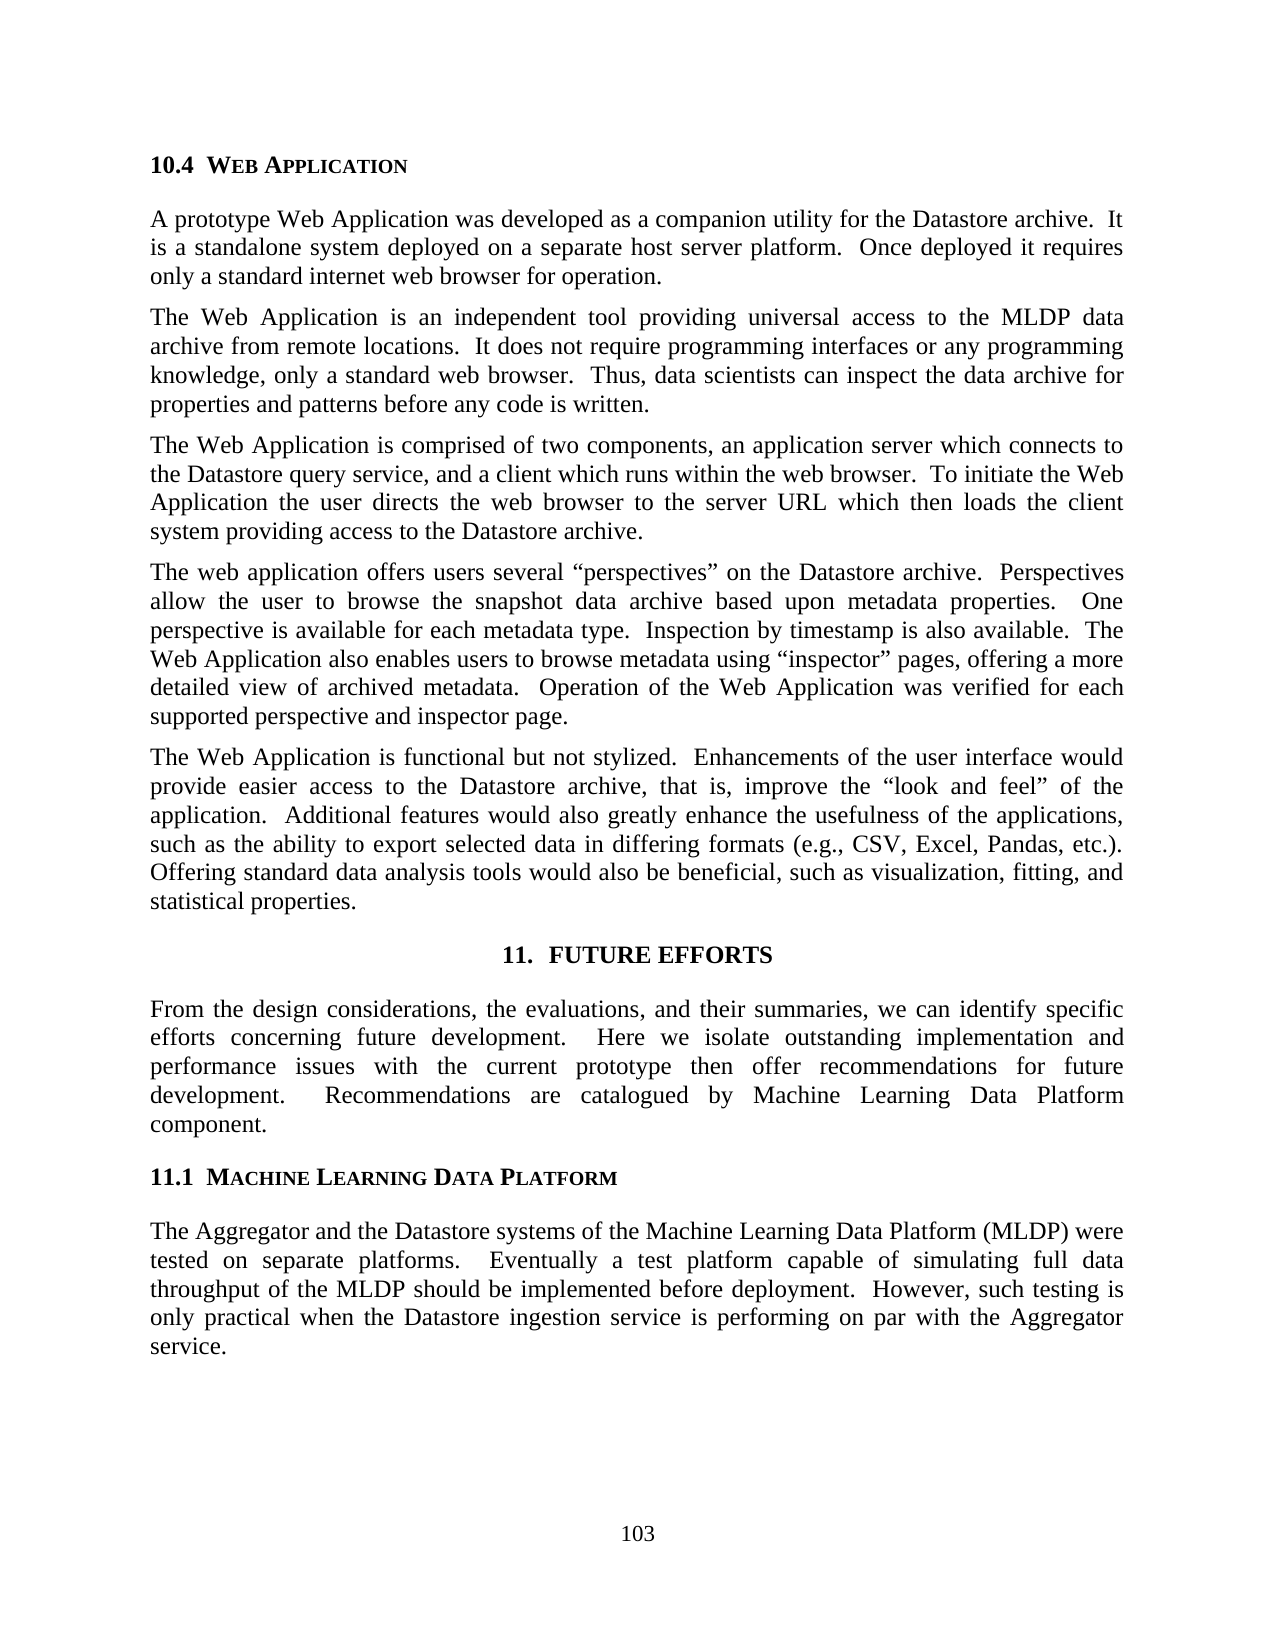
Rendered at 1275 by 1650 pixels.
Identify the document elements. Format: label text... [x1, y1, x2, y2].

text The Aggregator and the Datastore systems of the Machine Learning Data Platform (MLDP) were tested on separate platforms. Eventually a test platform capable of simulating full data throughput of the MLDP should be implemented before deployment. However, such testing is only practical when the Datastore ingestion service is performing on par with the Aggregator service. [150, 1216, 1125, 1360]
subtitle Web Application [150, 150, 1125, 179]
text From the design considerations, the evaluations, and their summaries, we can identify specific efforts concerning future development. Here we isolate outstanding implementation and performance issues with the current prototype then offer recommendations for future development. Recommendations are catalogued by Machine Learning Data Platform component. [150, 994, 1125, 1137]
subtitle Machine Learning Data Platform [150, 1162, 1125, 1191]
subtitle Future Efforts [150, 940, 1125, 969]
text A prototype Web Application was developed as a companion utility for the Datastore archive. It is a standalone system deployed on a separate host server platform. Once deployed it requires only a standard internet web browser for operation. [150, 204, 1125, 290]
text The Web Application is an independent tool providing universal access to the MLDP data archive from remote locations. It does not require programming interfaces or any programming knowledge, only a standard web browser. Thus, data scientists can inspect the data archive for properties and patterns before any code is written. [150, 302, 1125, 417]
text The Web Application is comprised of two components, an application server which connects to the Datastore query service, and a client which runs within the web browser. To initiate the Web Application the user directs the web browser to the server URL which then loads the client system providing access to the Datastore archive. [150, 430, 1125, 545]
text The web application offers users several “perspectives” on the Datastore archive. Perspectives allow the user to browse the snapshot data archive based upon metadata properties. One perspective is available for each metadata type. Inspection by timestamp is also available. The Web Application also enables users to browse metadata using “inspector” pages, offering a more detailed view of archived metadata. Operation of the Web Application was verified for each supported perspective and inspector page. [150, 557, 1125, 730]
text The Web Application is functional but not stylized. Enhancements of the user interface would provide easier access to the Datastore archive, that is, improve the “look and feel” of the application. Additional features would also greatly enhance the usefulness of the applications, such as the ability to export selected data in differing formats (e.g., CSV, Excel, Pandas, etc.). Offering standard data analysis tools would also be beneficial, such as visualization, fitting, and statistical properties. [150, 742, 1125, 915]
